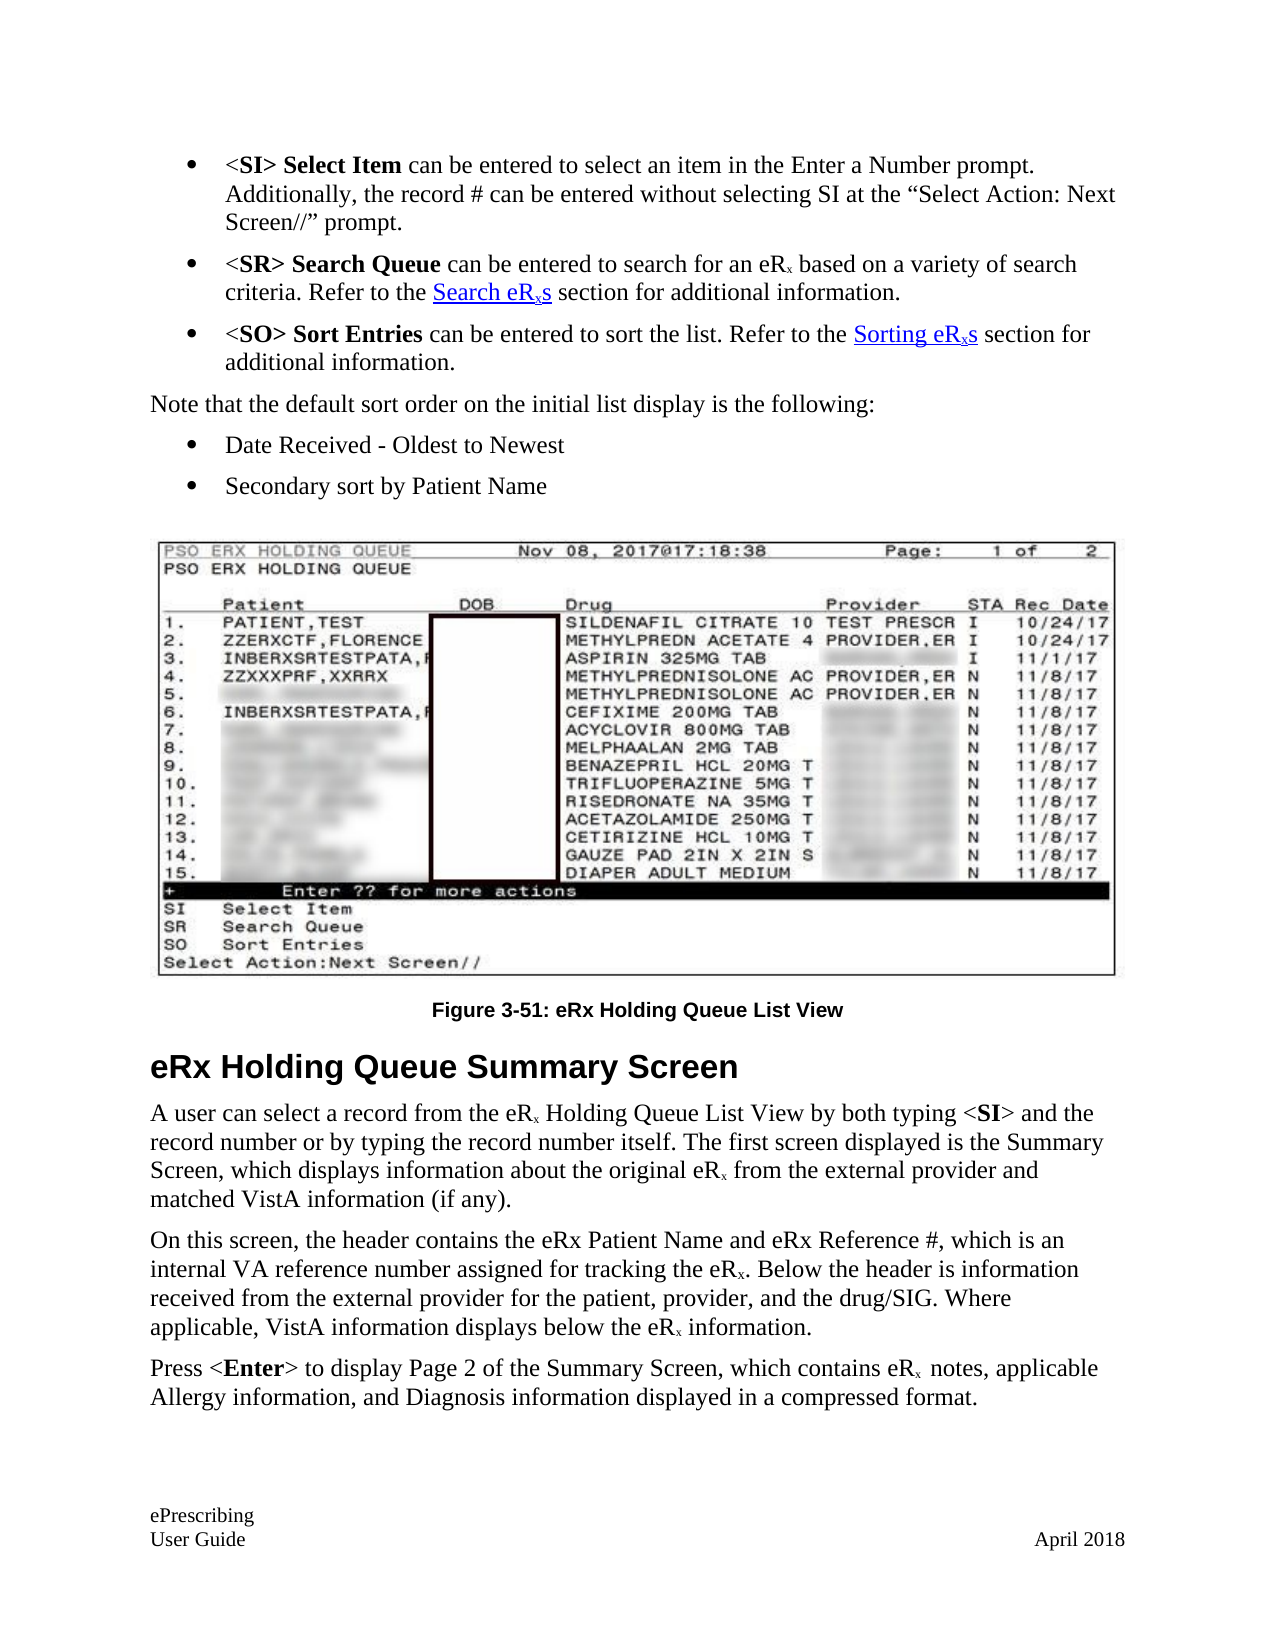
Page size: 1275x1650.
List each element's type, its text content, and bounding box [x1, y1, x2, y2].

subtitle eRx Holding Queue Summary Screen [150, 1047, 1125, 1085]
text <SI> Select Item can be entered to select an item in the Enter a Number prompt. Additionally, the record # can be entered without selecting SI at the “Select Action: Next Screen//” prompt. [187, 150, 1125, 236]
text Press <Enter> to display Page 2 of the Summary Screen, which contains eRx notes, applicable Allergy information, and Diagnosis information displayed in a compressed format. [150, 1353, 1125, 1410]
text Note that the default sort order on the initial list display is the following: [150, 389, 1125, 417]
text <SO> Sort Entries can be entered to sort the list. Refer to the Sorting eRxs section for additional information. [187, 319, 1125, 376]
text Secondary sort by Patient Name [187, 471, 1125, 500]
picture [150, 537, 1125, 986]
text On this screen, the header contains the eRx Patient Name and eRx Reference #, which is an internal VA reference number assigned for tracking the eRx. Below the header is information received from the external provider for the patient, provider, and the drug/SIG. Where applicable, VistA information displays below the eRx information. [150, 1225, 1125, 1340]
text Date Received - Oldest to Newest [187, 430, 1125, 459]
text A user can select a record from the eRx Holding Queue List View by both typing <SI> and the record number or by typing the record number itself. The first screen displayed is the Summary Screen, which displays information about the original eRx from the external provider and matched VistA information (if any). [150, 1098, 1125, 1213]
text <SR> Search Queue can be entered to search for an eRx based on a variety of search criteria. Refer to the Search eRxs section for additional information. [187, 249, 1125, 306]
